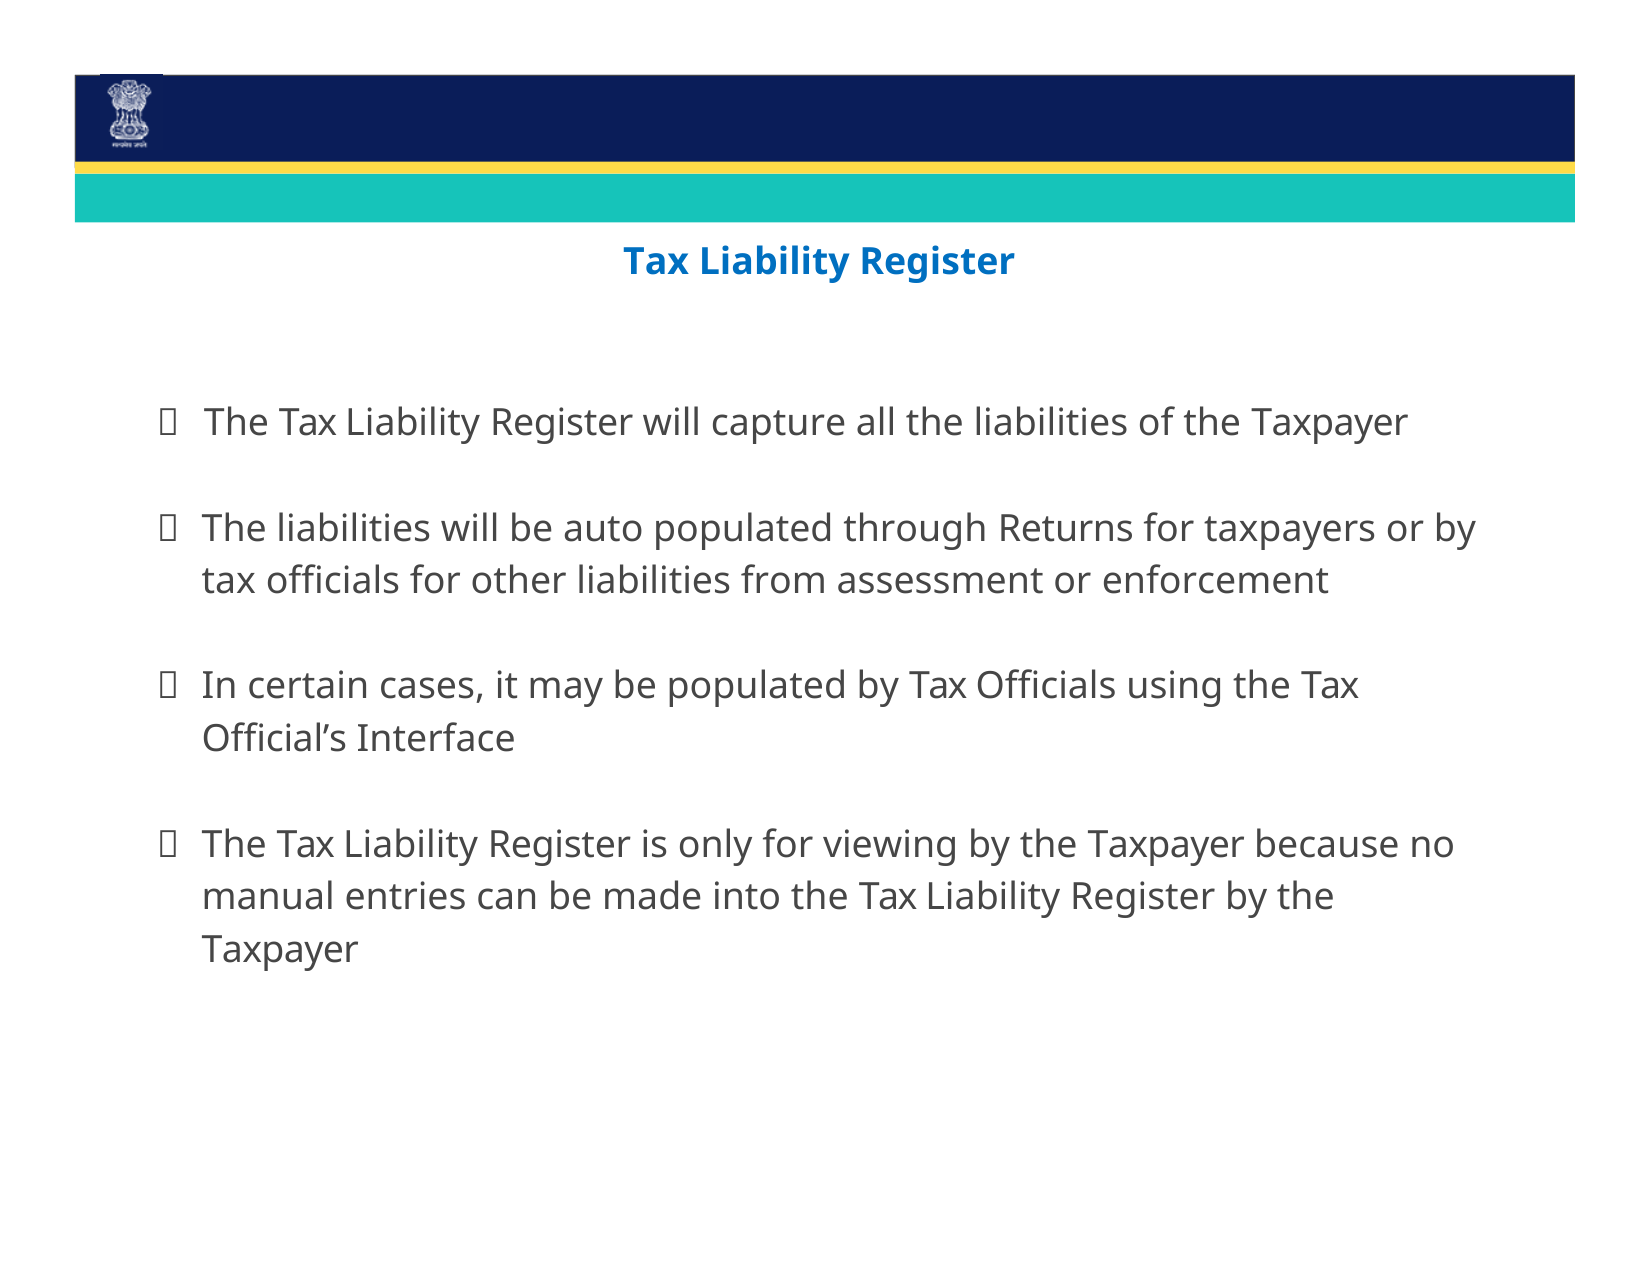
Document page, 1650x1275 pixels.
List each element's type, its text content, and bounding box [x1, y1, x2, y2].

list The liabilities will be auto populated through Returns for taxpayers or by tax officials for other liabilities from assessment or enforcement [157, 501, 1498, 604]
list The Tax Liability Register will capture all the liabilities of the Taxpayer [157, 395, 1585, 446]
list In certain cases, it may be populated by Tax Officials using the Tax Official’s Interface [157, 659, 1488, 762]
picture [100, 74, 163, 150]
list The Tax Liability Register is only for viewing by the Taxpayer because no manual entries can be made into the Tax Liability Register by the Taxpayer [157, 817, 1462, 973]
subtitle Tax Liability Register [251, 234, 1388, 285]
